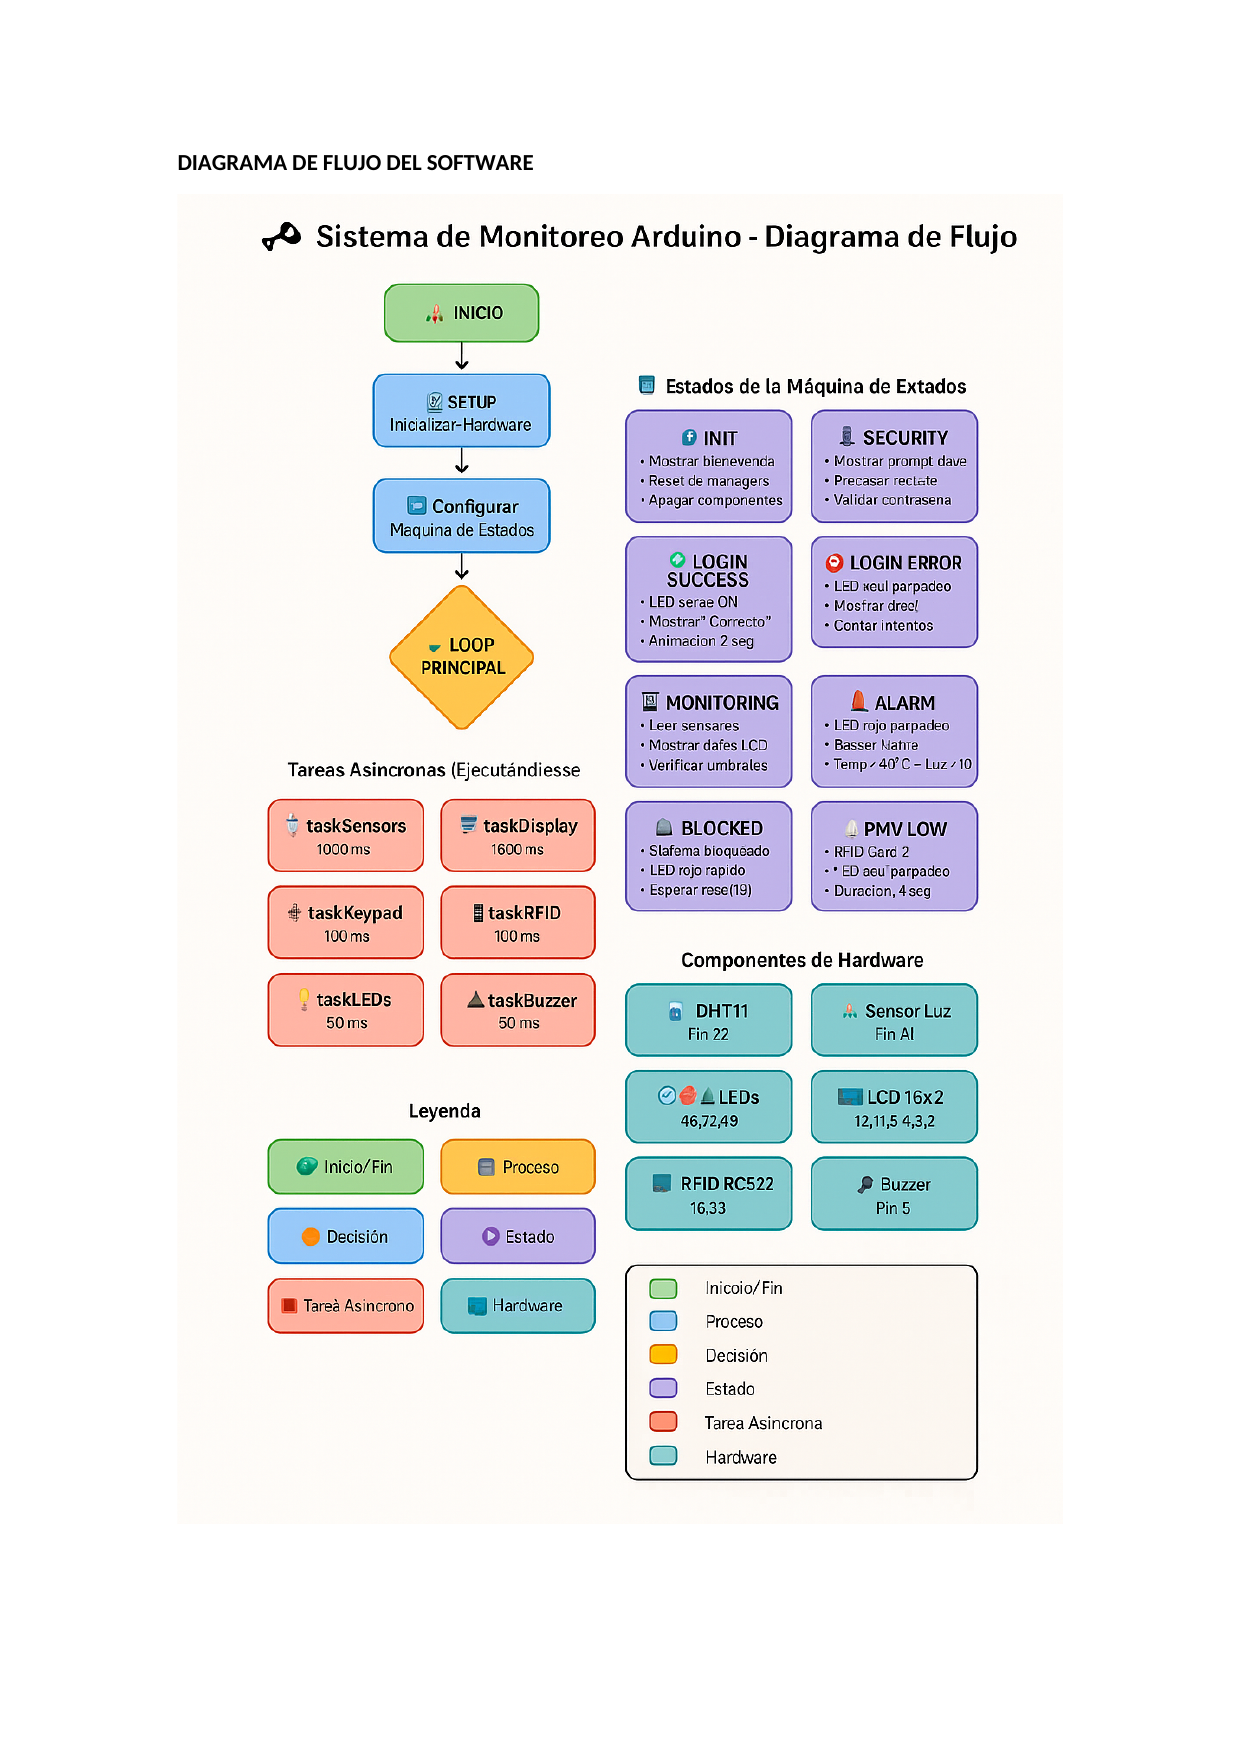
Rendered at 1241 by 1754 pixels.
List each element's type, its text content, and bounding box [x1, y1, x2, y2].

text DIAGRAMA DE FLUJO DEL SOFTWARE [177, 148, 1063, 176]
picture [177, 194, 1063, 1524]
